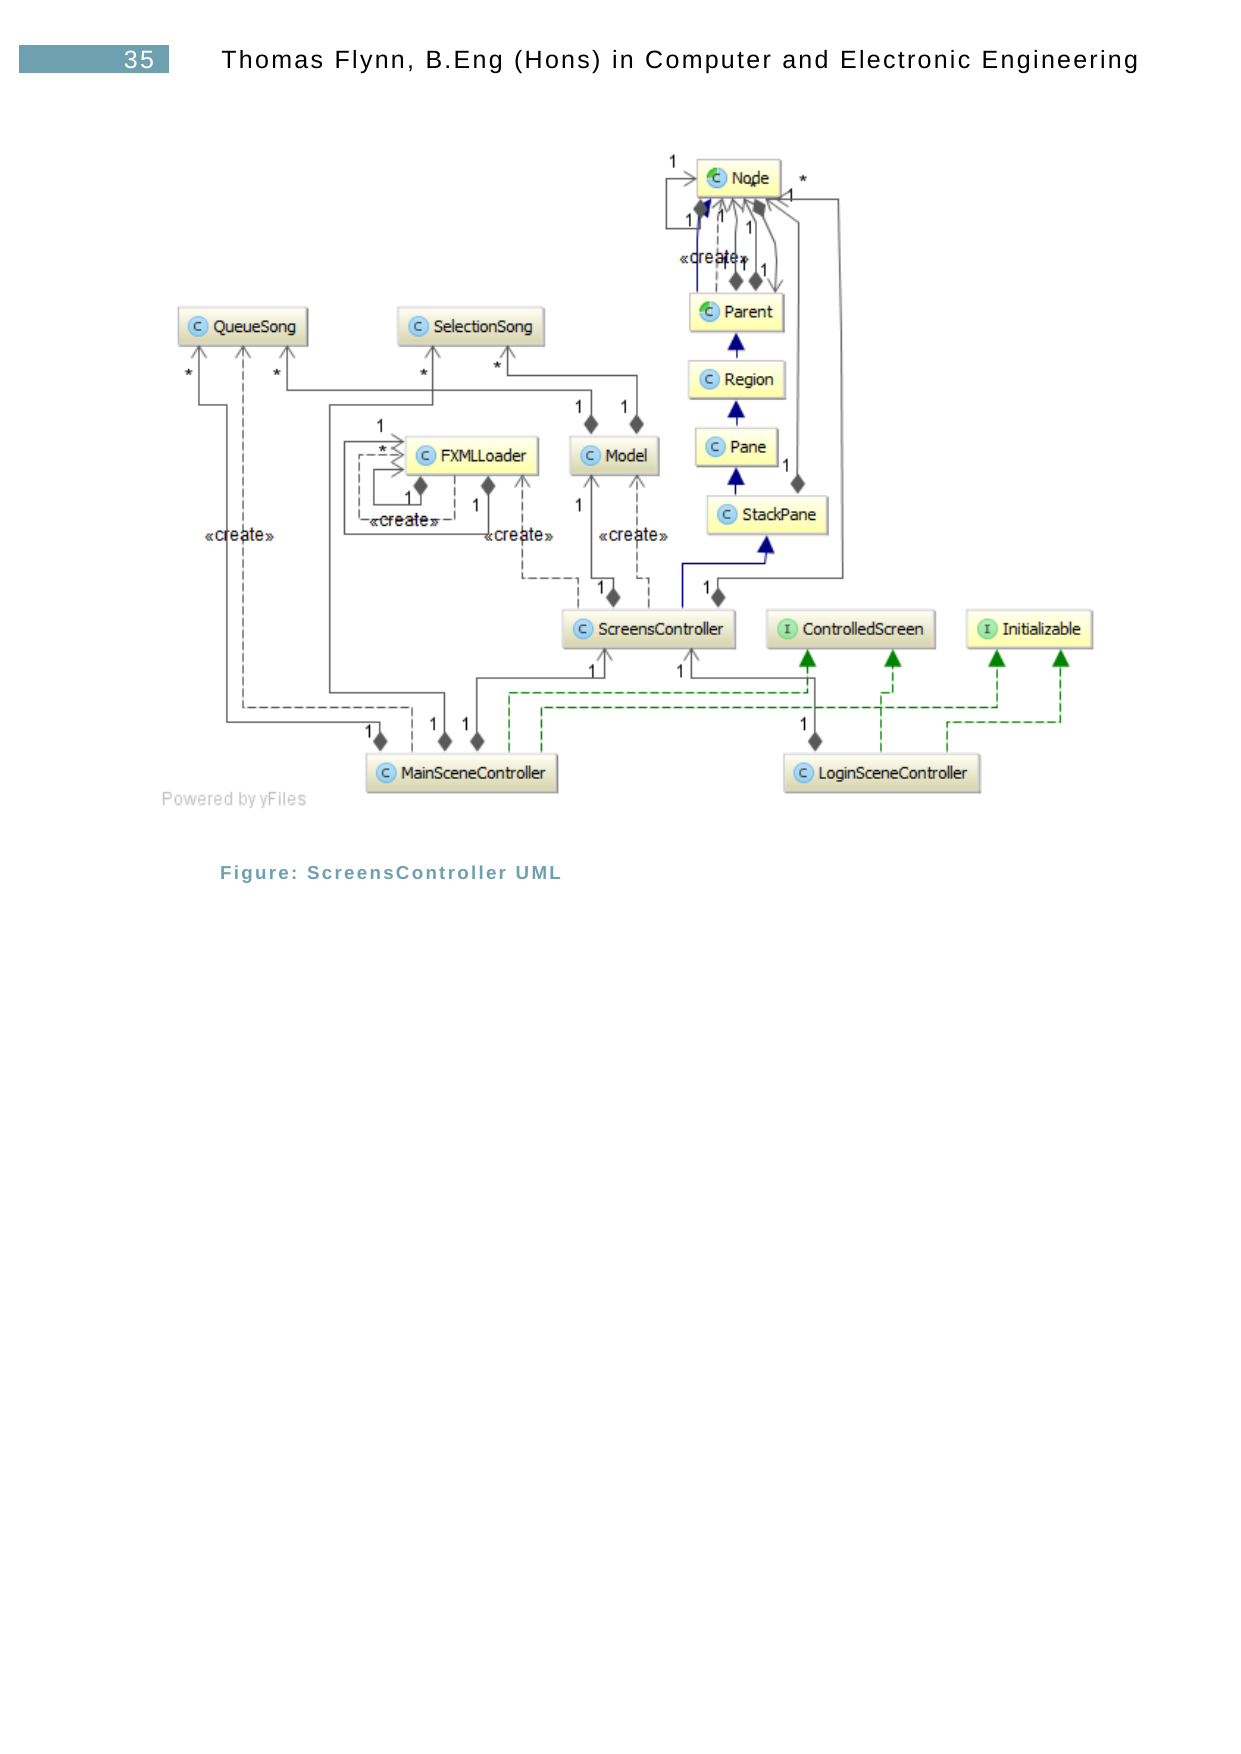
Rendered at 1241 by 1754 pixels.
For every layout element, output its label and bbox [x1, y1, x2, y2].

picture [147, 118, 1123, 823]
